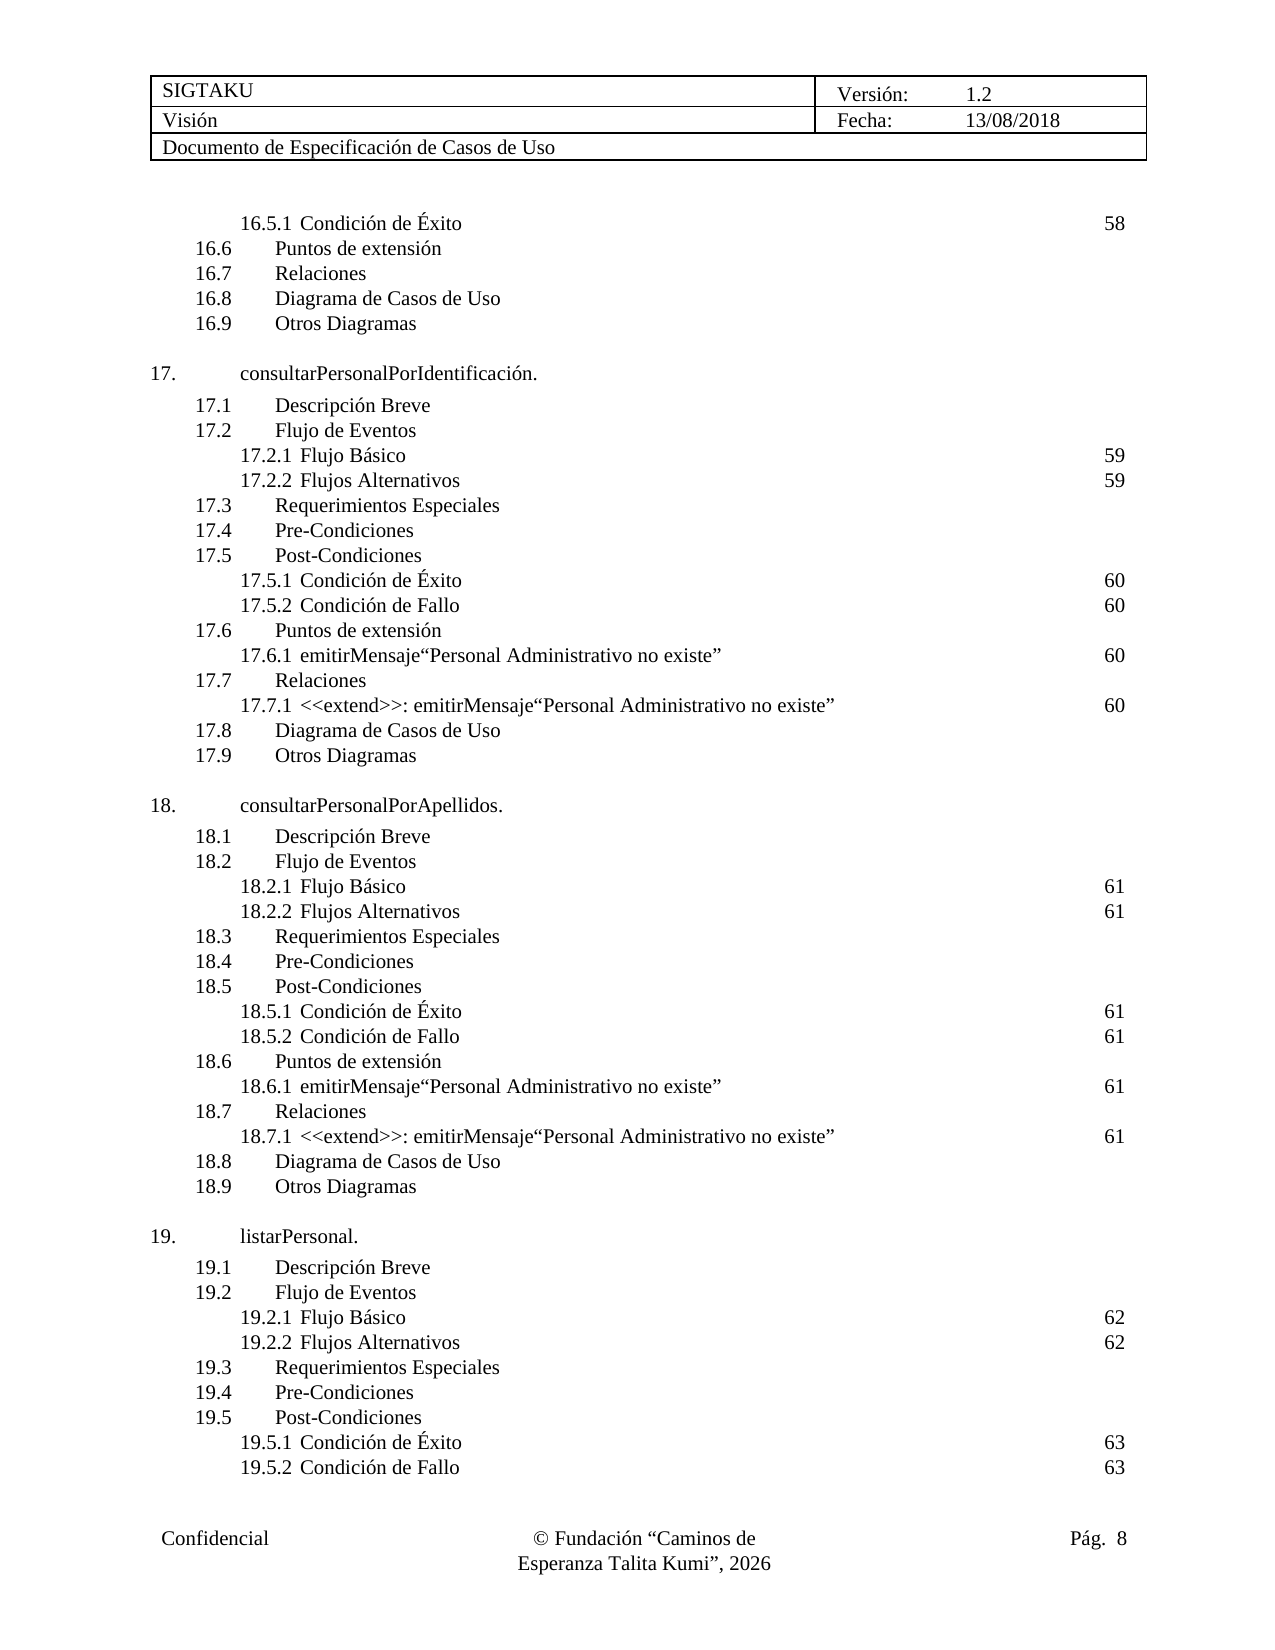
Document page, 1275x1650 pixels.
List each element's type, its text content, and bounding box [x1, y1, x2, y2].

text 19.5.2 Condición de Fallo 63 [240, 1454, 1125, 1479]
text 18.2.2 Flujos Alternativos 61 [240, 898, 1125, 923]
text 17.2.1 Flujo Básico 59 [240, 442, 1125, 467]
text 18.2 Flujo de Eventos 61 [195, 848, 1050, 873]
text 17.7 Relaciones 60 [195, 667, 1050, 692]
text 18.5.1 Condición de Éxito 61 [240, 998, 1125, 1023]
text 18.9 Otros Diagramas 61 [195, 1173, 1050, 1198]
text 17.5 Post-Condiciones 60 [195, 542, 1050, 567]
text 17.3 Requerimientos Especiales 59 [195, 492, 1050, 517]
text 19.2.2 Flujos Alternativos 62 [240, 1329, 1125, 1354]
text 17.4 Pre-Condiciones 59 [195, 517, 1050, 542]
text 19. listarPersonal. 62 [150, 1223, 1050, 1248]
text 17.6.1 emitirMensaje“Personal Administrativo no existe” 60 [240, 642, 1125, 667]
text 17.5.1 Condición de Éxito 60 [240, 567, 1125, 592]
text 19.2.1 Flujo Básico 62 [240, 1304, 1125, 1329]
text 17.2.2 Flujos Alternativos 59 [240, 467, 1125, 492]
text 19.5.1 Condición de Éxito 63 [240, 1429, 1125, 1454]
text 17. consultarPersonalPorIdentificación. 59 [150, 360, 1050, 385]
text 17.5.2 Condición de Fallo 60 [240, 592, 1125, 617]
text 17.9 Otros Diagramas 60 [195, 742, 1050, 767]
text 16.5.1 Condición de Éxito 58 [240, 210, 1125, 235]
text 17.1 Descripción Breve 59 [195, 392, 1050, 417]
text 18.7 Relaciones 61 [195, 1098, 1050, 1123]
text 18.5 Post-Condiciones 61 [195, 973, 1050, 998]
text 18.6 Puntos de extensión 61 [195, 1048, 1050, 1073]
text 18.7.1 <<extend>>: emitirMensaje“Personal Administrativo no existe” 61 [240, 1123, 1125, 1148]
text 17.2 Flujo de Eventos 59 [195, 417, 1050, 442]
text 19.4 Pre-Condiciones 62 [195, 1379, 1050, 1404]
text 16.9 Otros Diagramas 59 [195, 310, 1050, 335]
text 18.5.2 Condición de Fallo 61 [240, 1023, 1125, 1048]
text 19.1 Descripción Breve 62 [195, 1254, 1050, 1279]
text 18.6.1 emitirMensaje“Personal Administrativo no existe” 61 [240, 1073, 1125, 1098]
text 19.3 Requerimientos Especiales 62 [195, 1354, 1050, 1379]
text 16.6 Puntos de extensión 59 [195, 235, 1050, 260]
text 18.8 Diagrama de Casos de Uso 61 [195, 1148, 1050, 1173]
text 17.6 Puntos de extensión 60 [195, 617, 1050, 642]
text 18.2.1 Flujo Básico 61 [240, 873, 1125, 898]
text 18.3 Requerimientos Especiales 61 [195, 923, 1050, 948]
text 18.1 Descripción Breve 60 [195, 823, 1050, 848]
text 18.4 Pre-Condiciones 61 [195, 948, 1050, 973]
text 17.8 Diagrama de Casos de Uso 60 [195, 717, 1050, 742]
text 19.5 Post-Condiciones 63 [195, 1404, 1050, 1429]
text 16.8 Diagrama de Casos de Uso 59 [195, 285, 1050, 310]
text 18. consultarPersonalPorApellidos. 60 [150, 792, 1050, 817]
text 16.7 Relaciones 59 [195, 260, 1050, 285]
text 17.7.1 <<extend>>: emitirMensaje“Personal Administrativo no existe” 60 [240, 692, 1125, 717]
text 19.2 Flujo de Eventos 62 [195, 1279, 1050, 1304]
